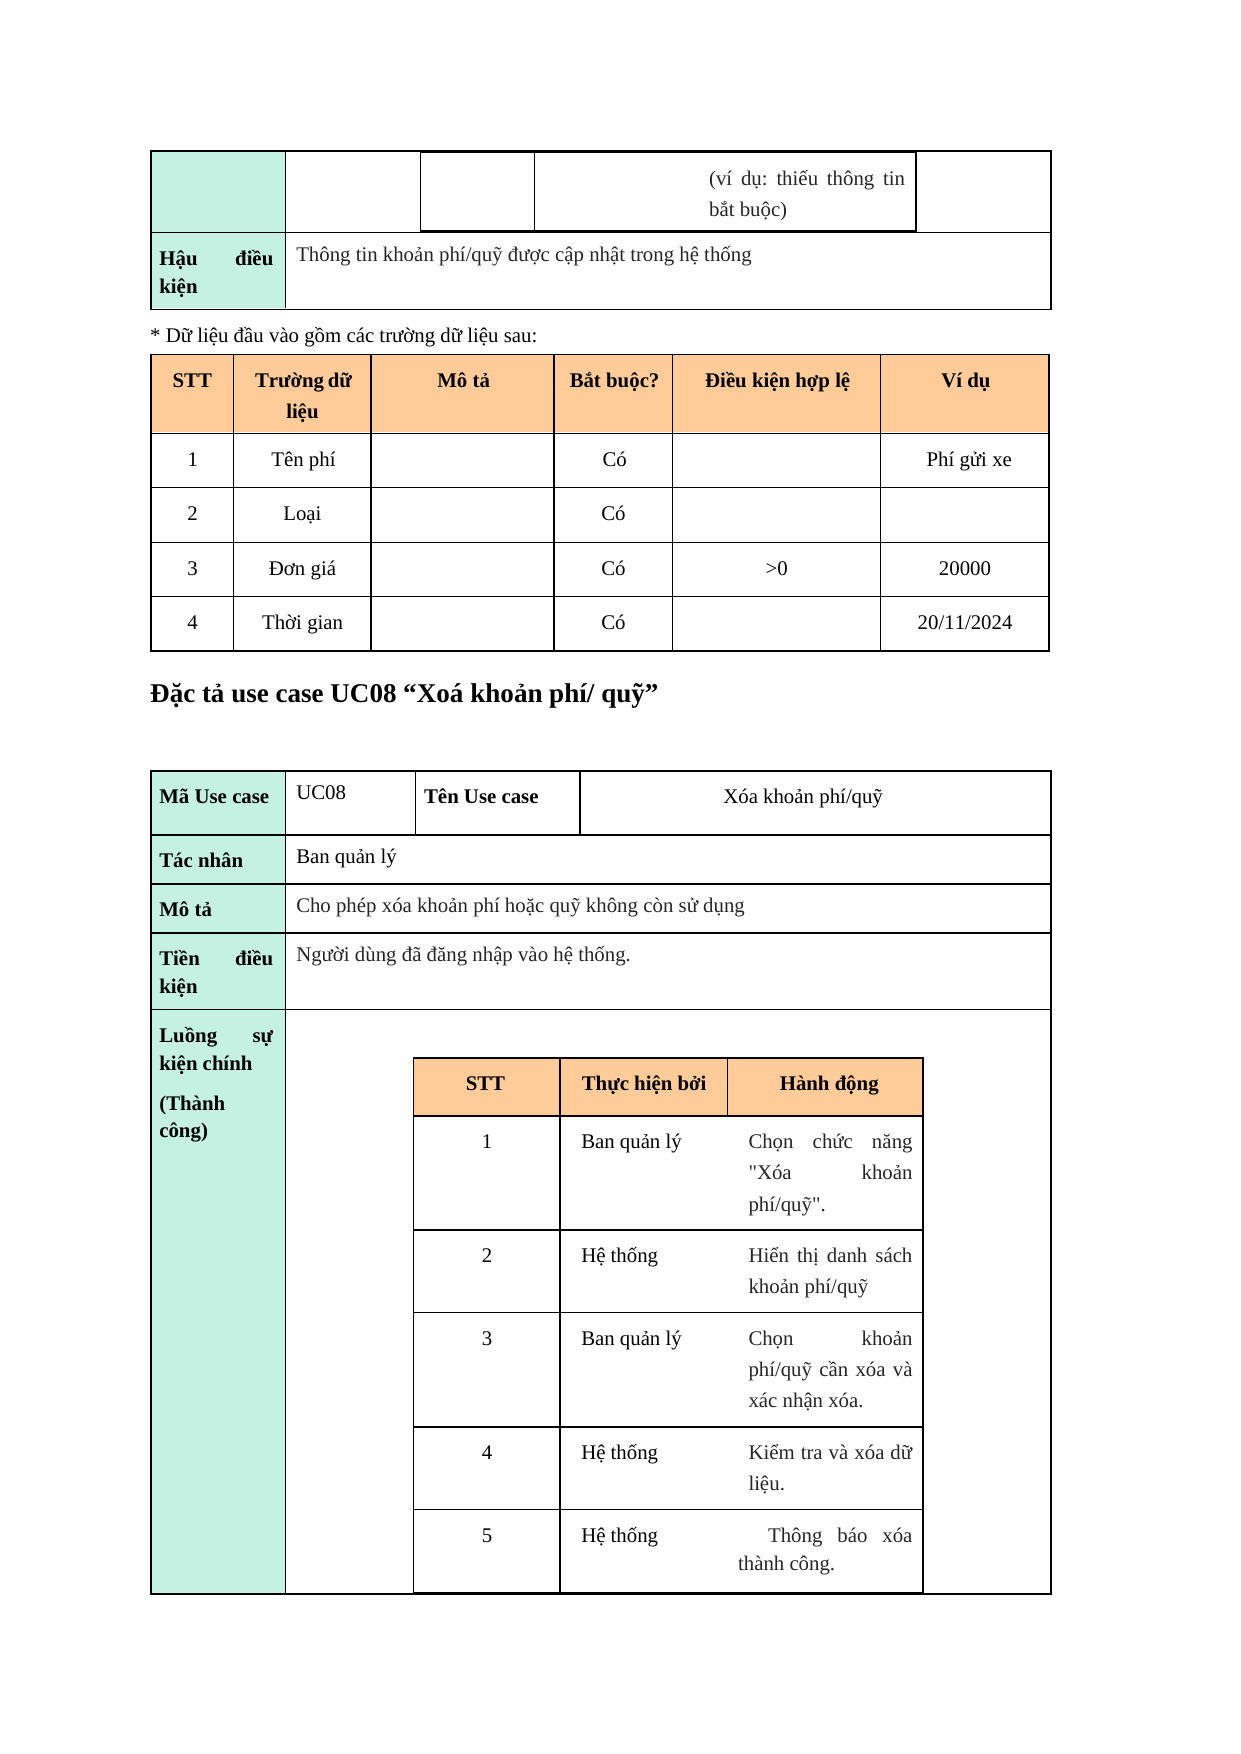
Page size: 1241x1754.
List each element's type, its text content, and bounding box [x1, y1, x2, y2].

text Đặc tả use case UC08 “Xoá khoản phí/ quỹ” [150, 677, 1090, 708]
text * Dữ liệu đầu vào gồm các trường dữ liệu sau: [150, 322, 1090, 347]
